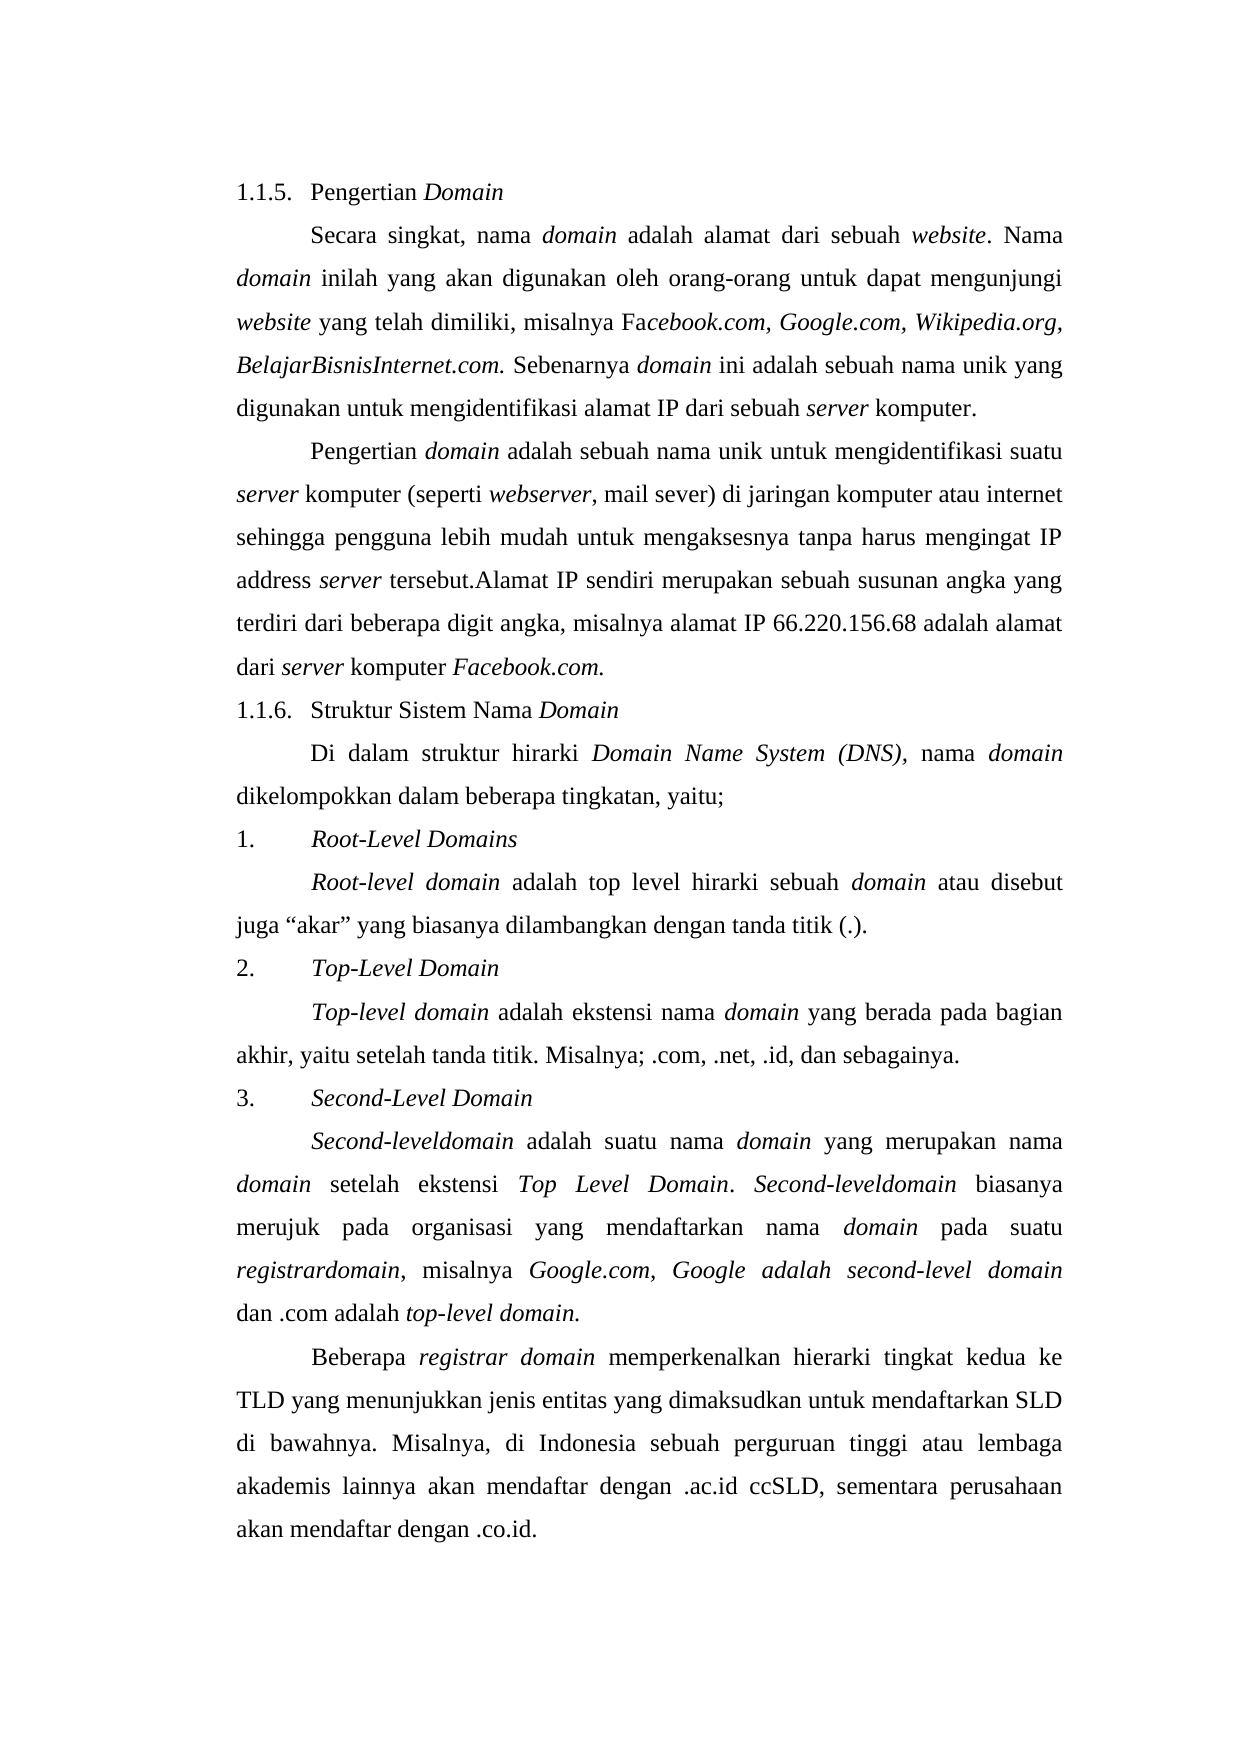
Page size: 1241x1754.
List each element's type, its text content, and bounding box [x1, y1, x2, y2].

list Top-Level Domain [236, 953, 1063, 982]
list Secara singkat, nama domain adalah alamat dari sebuah website. Nama domain inilah yang akan digunakan oleh orang-orang untuk dapat mengunjungi website yang telah dimiliki, misalnya Facebook.com, Google.com, Wikipedia.org, BelajarBisnisInternet.com. Sebenarnya domain ini adalah sebuah nama unik yang digunakan untuk mengidentifikasi alamat IP dari sebuah server komputer. [236, 220, 1063, 422]
list Root-Level Domains [236, 824, 1063, 853]
list Second-leveldomain adalah suatu nama domain yang merupakan nama domain setelah ekstensi Top Level Domain. Second-leveldomain biasanya merujuk pada organisasi yang mendaftarkan nama domain pada suatu registrardomain, misalnya Google.com, Google adalah second-level domain dan .com adalah top-level domain. [236, 1126, 1063, 1327]
list Pengertian Domain [236, 177, 1063, 206]
list Struktur Sistem Nama Domain [236, 695, 1063, 723]
list Top-level domain adalah ekstensi nama domain yang berada pada bagian akhir, yaitu setelah tanda titik. Misalnya; .com, .net, .id, dan sebagainya. [236, 997, 1063, 1068]
list Second-Level Domain [236, 1083, 1063, 1112]
list Pengertian domain adalah sebuah nama unik untuk mengidentifikasi suatu server komputer (seperti webserver, mail sever) di jaringan komputer atau internet sehingga pengguna lebih mudah untuk mengaksesnya tanpa harus mengingat IP address server tersebut.Alamat IP sendiri merupakan sebuah susunan angka yang terdiri dari beberapa digit angka, misalnya alamat IP 66.220.156.68 adalah alamat dari server komputer Facebook.com. [236, 436, 1063, 680]
list Beberapa registrar domain memperkenalkan hierarki tingkat kedua ke TLD yang menunjukkan jenis entitas yang dimaksudkan untuk mendaftarkan SLD di bawahnya. Misalnya, di Indonesia sebuah perguruan tinggi atau lembaga akademis lainnya akan mendaftar dengan .ac.id ccSLD, sementara perusahaan akan mendaftar dengan .co.id. [236, 1342, 1063, 1543]
list Root-level domain adalah top level hirarki sebuah domain atau disebut juga “akar” yang biasanya dilambangkan dengan tanda titik (.). [236, 867, 1063, 939]
list Di dalam struktur hirarki Domain Name System (DNS), nama domain dikelompokkan dalam beberapa tingkatan, yaitu; [236, 738, 1063, 810]
